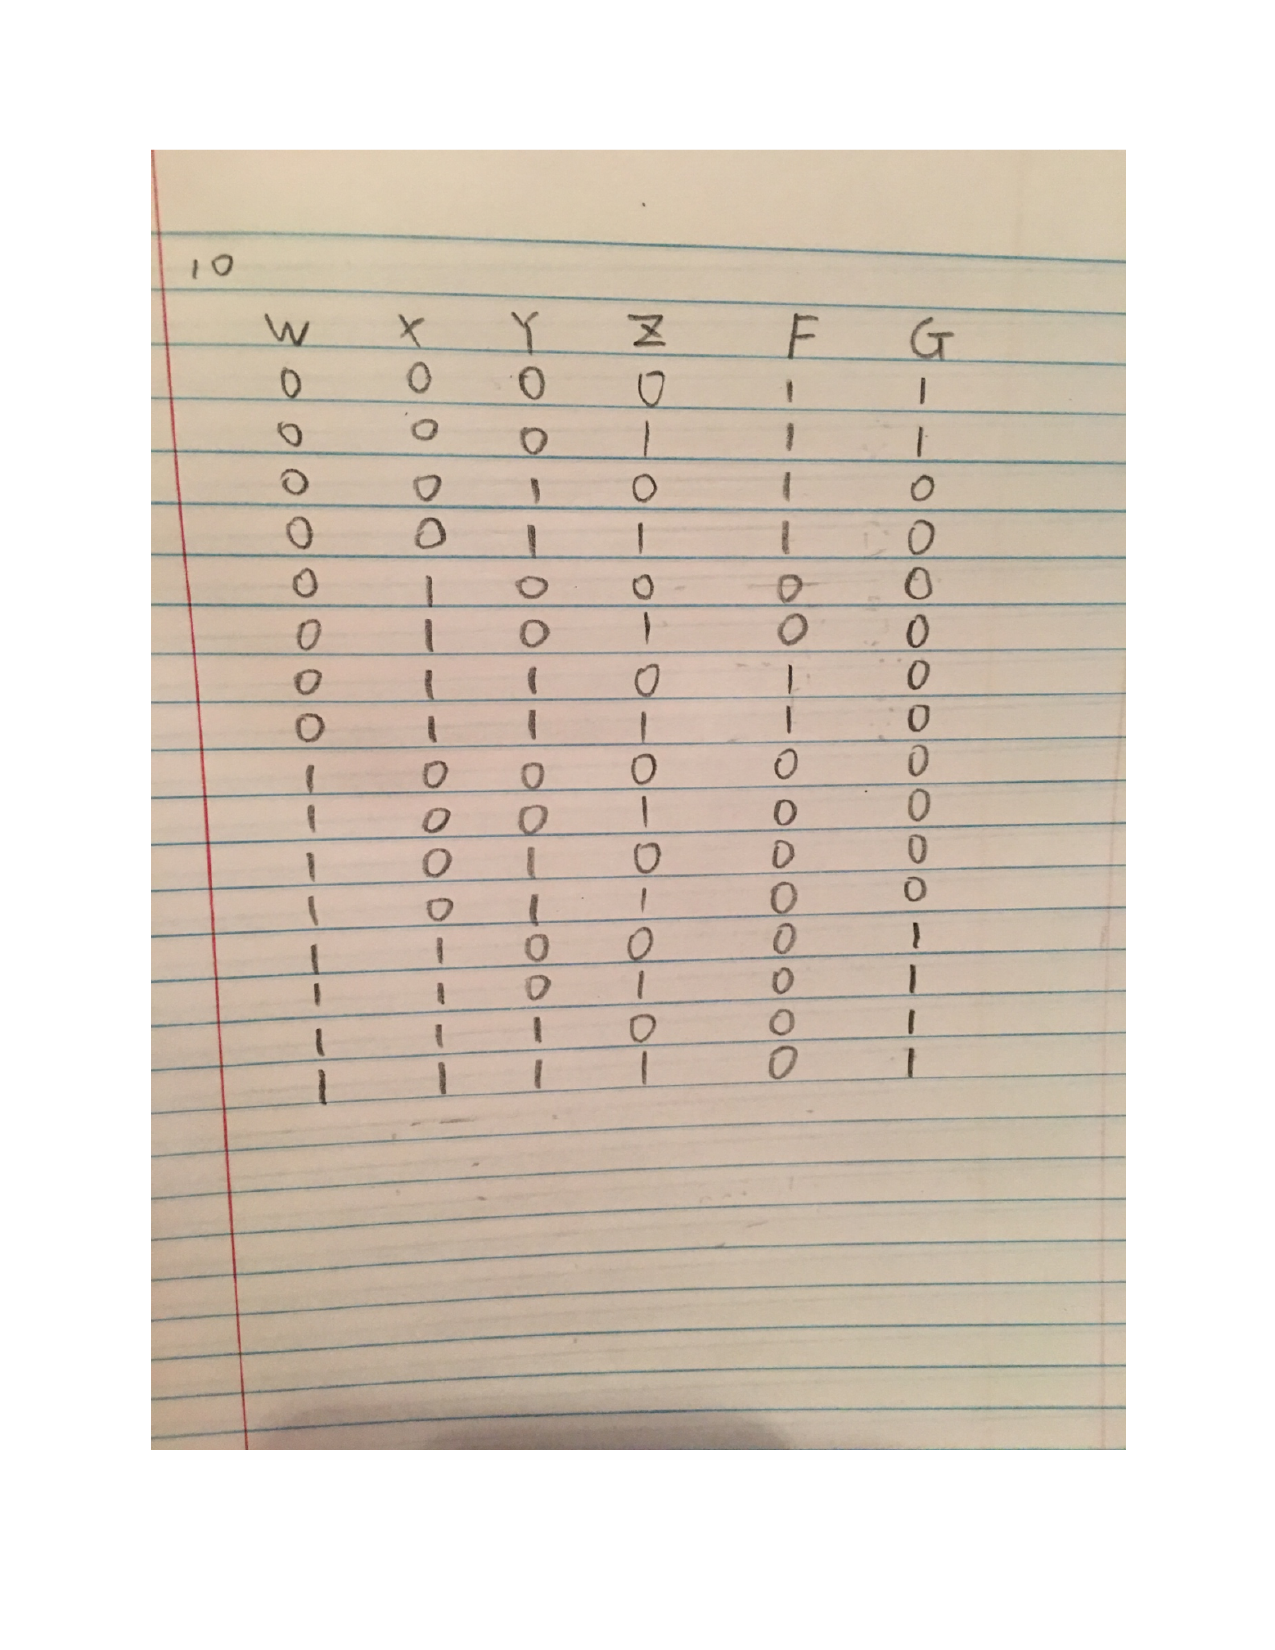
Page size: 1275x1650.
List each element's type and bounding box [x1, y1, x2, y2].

picture [152, 151, 1126, 1448]
